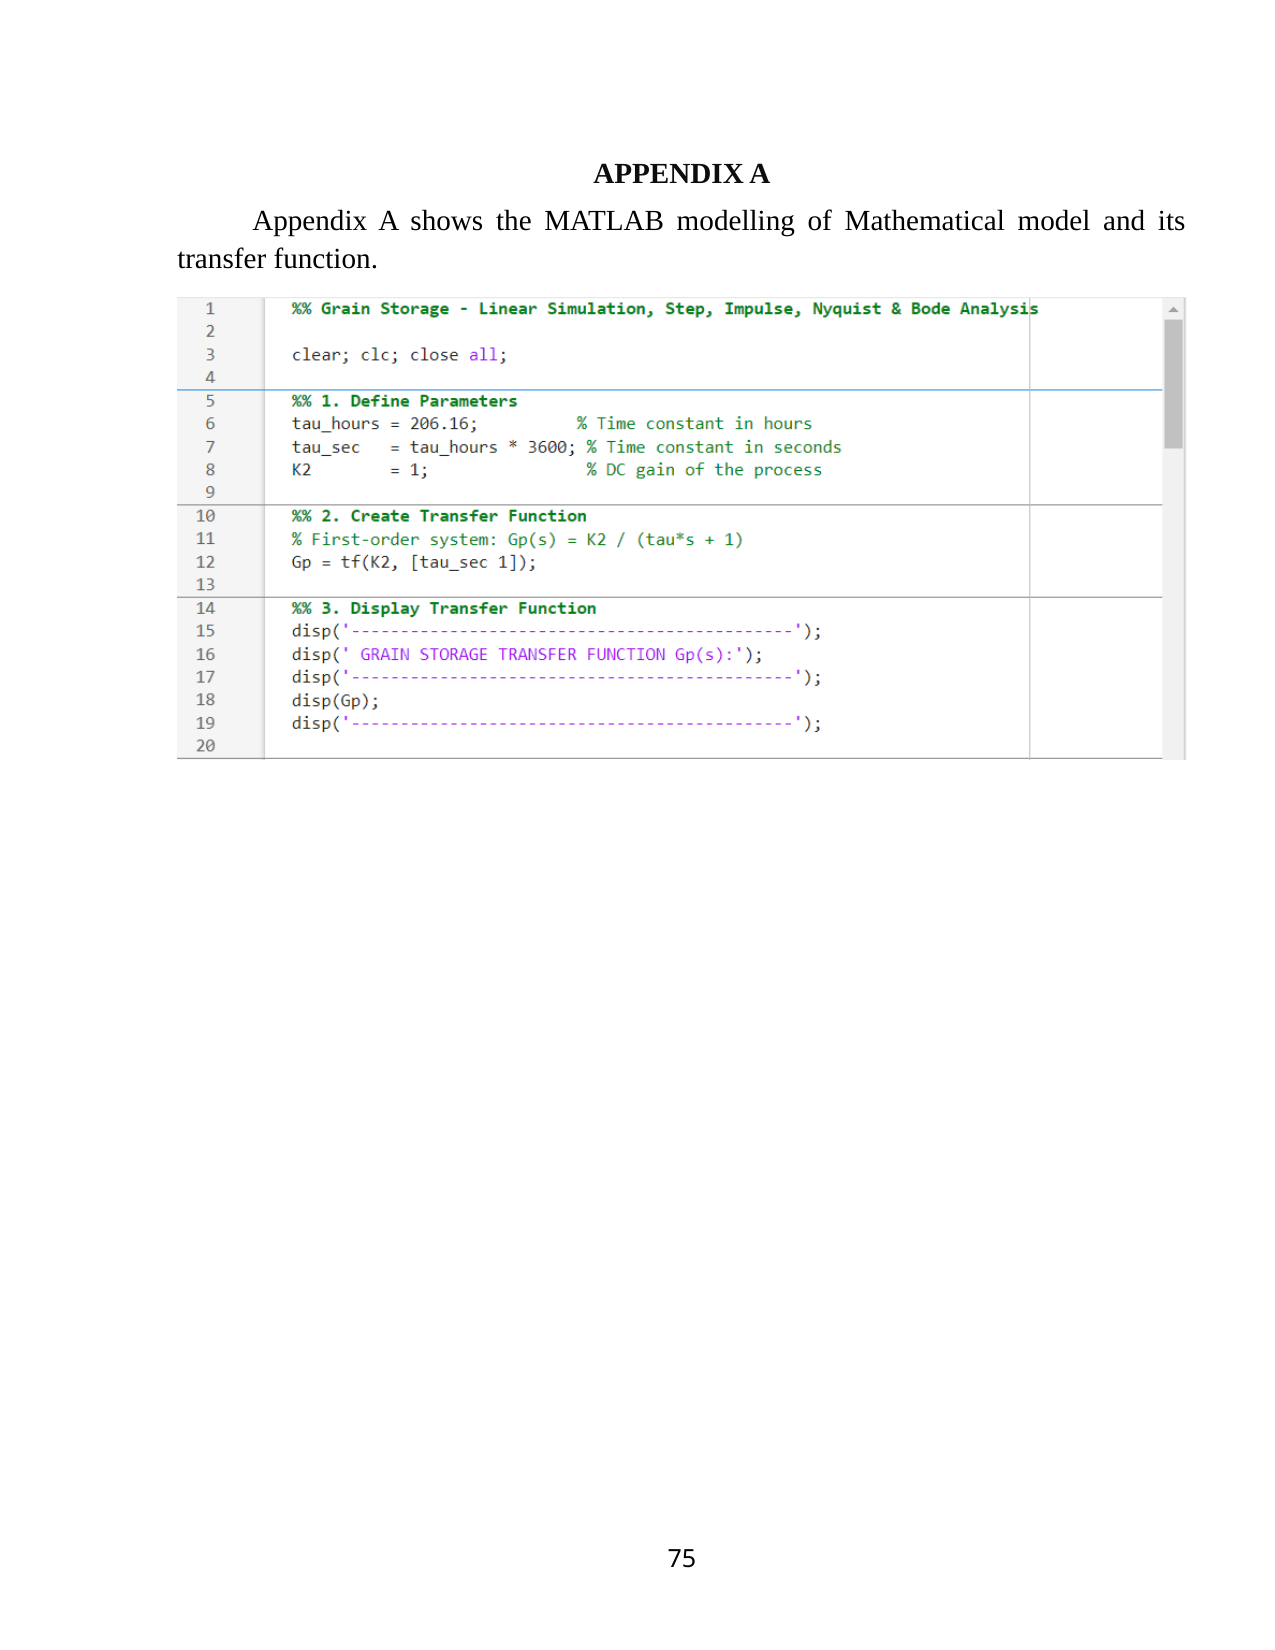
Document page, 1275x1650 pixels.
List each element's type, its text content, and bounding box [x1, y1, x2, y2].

picture [177, 296, 1187, 760]
subtitle APPENDIX A [177, 156, 1186, 189]
text Appendix A shows the MATLAB modelling of Mathematical model and its transfer function. [177, 203, 1186, 275]
